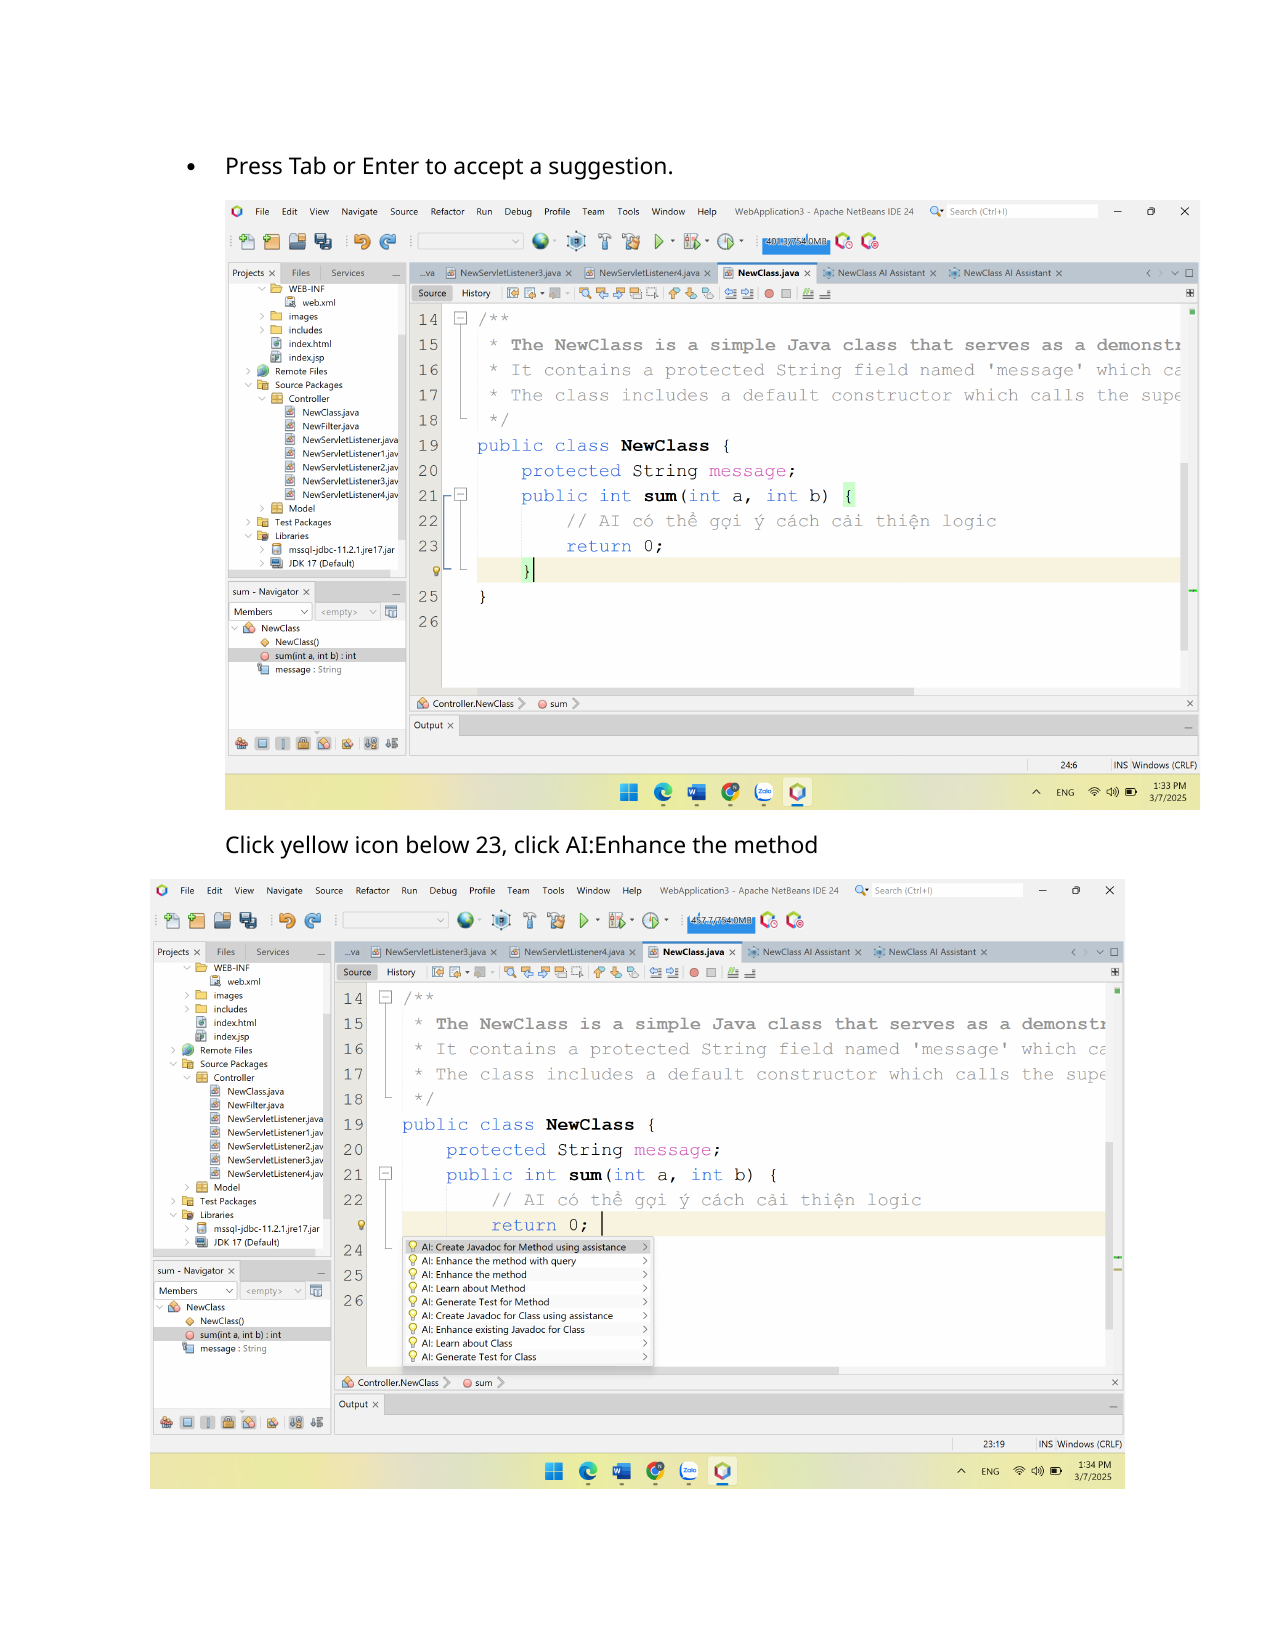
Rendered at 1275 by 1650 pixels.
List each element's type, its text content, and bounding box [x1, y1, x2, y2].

picture [150, 879, 1125, 1489]
text Click yellow icon below 23, click AI:Enhance the method [225, 829, 1125, 860]
picture [225, 200, 1200, 810]
list Press Tab or Enter to accept a suggestion. [187, 150, 1125, 181]
